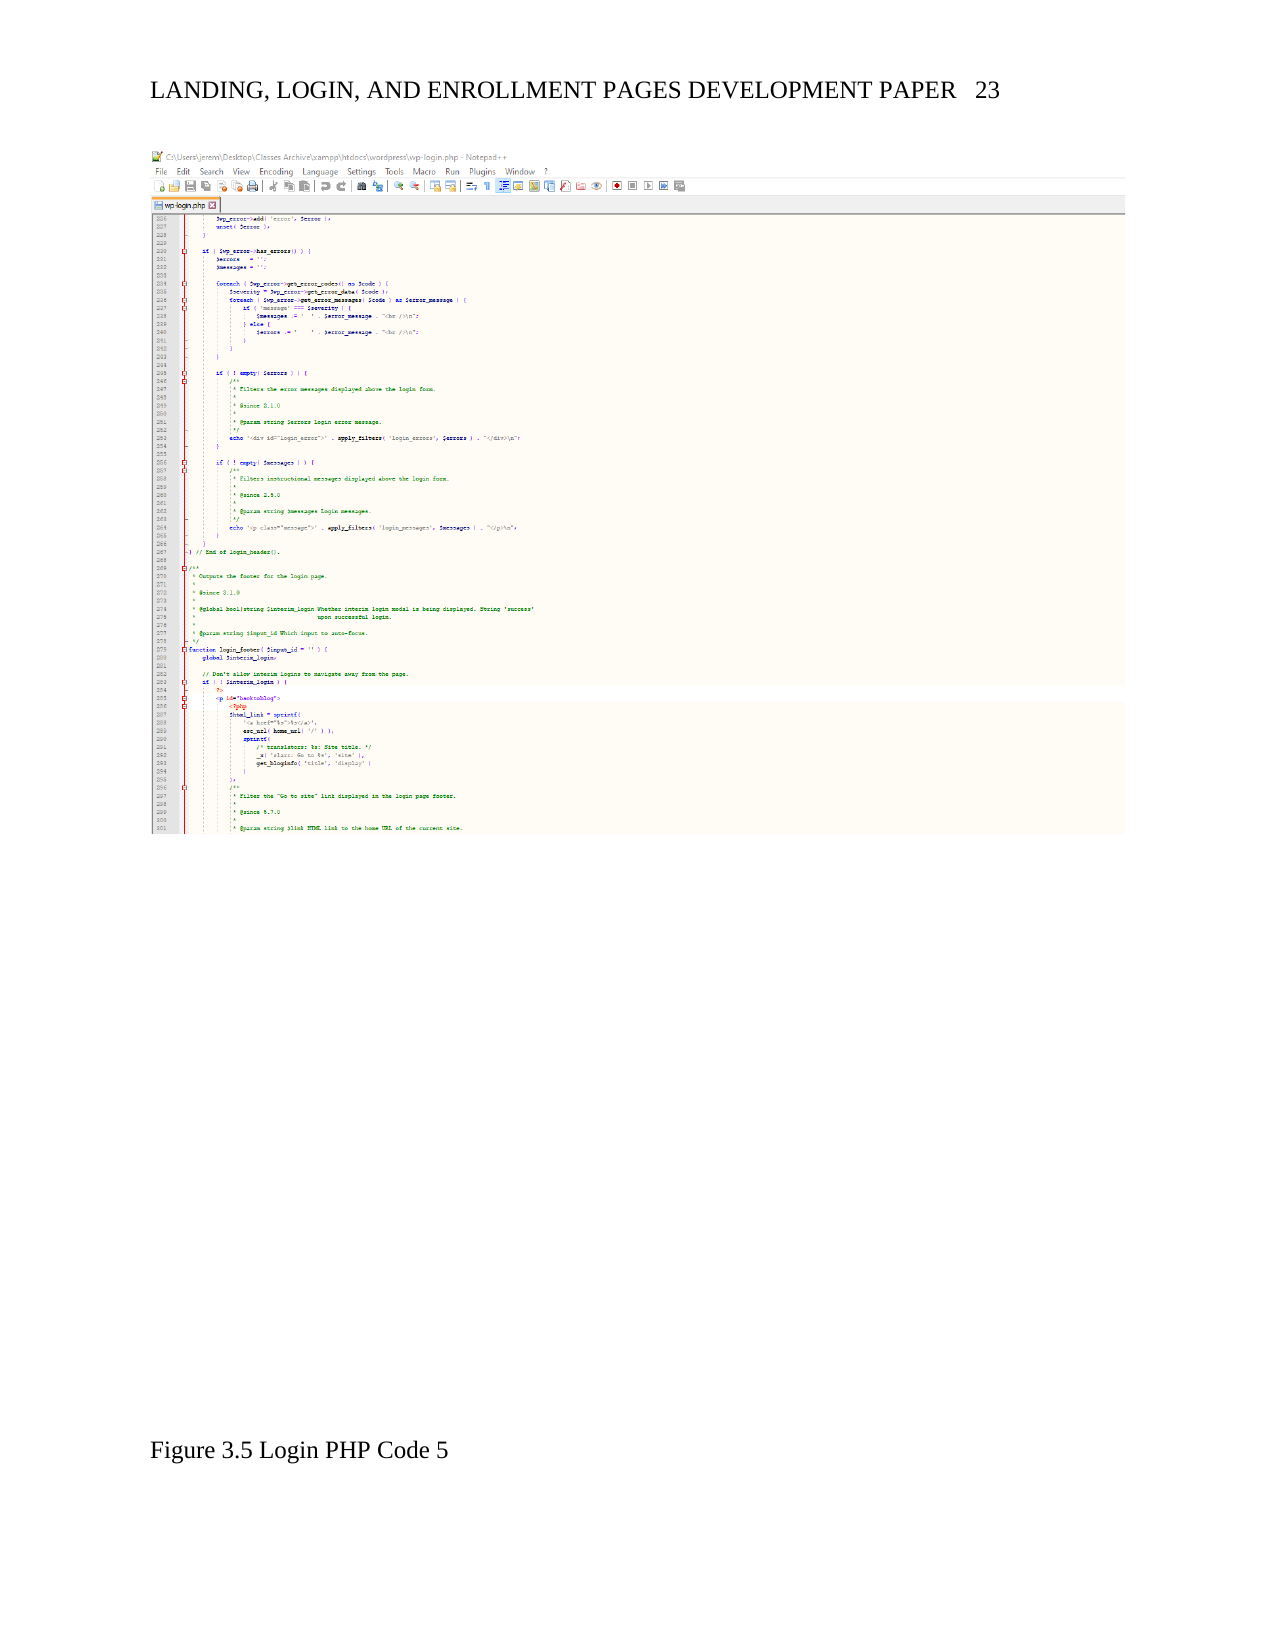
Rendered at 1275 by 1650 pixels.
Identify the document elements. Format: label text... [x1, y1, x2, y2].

picture [150, 150, 1125, 834]
text Figure 3.5 Login PHP Code 5 [150, 1435, 1125, 1463]
